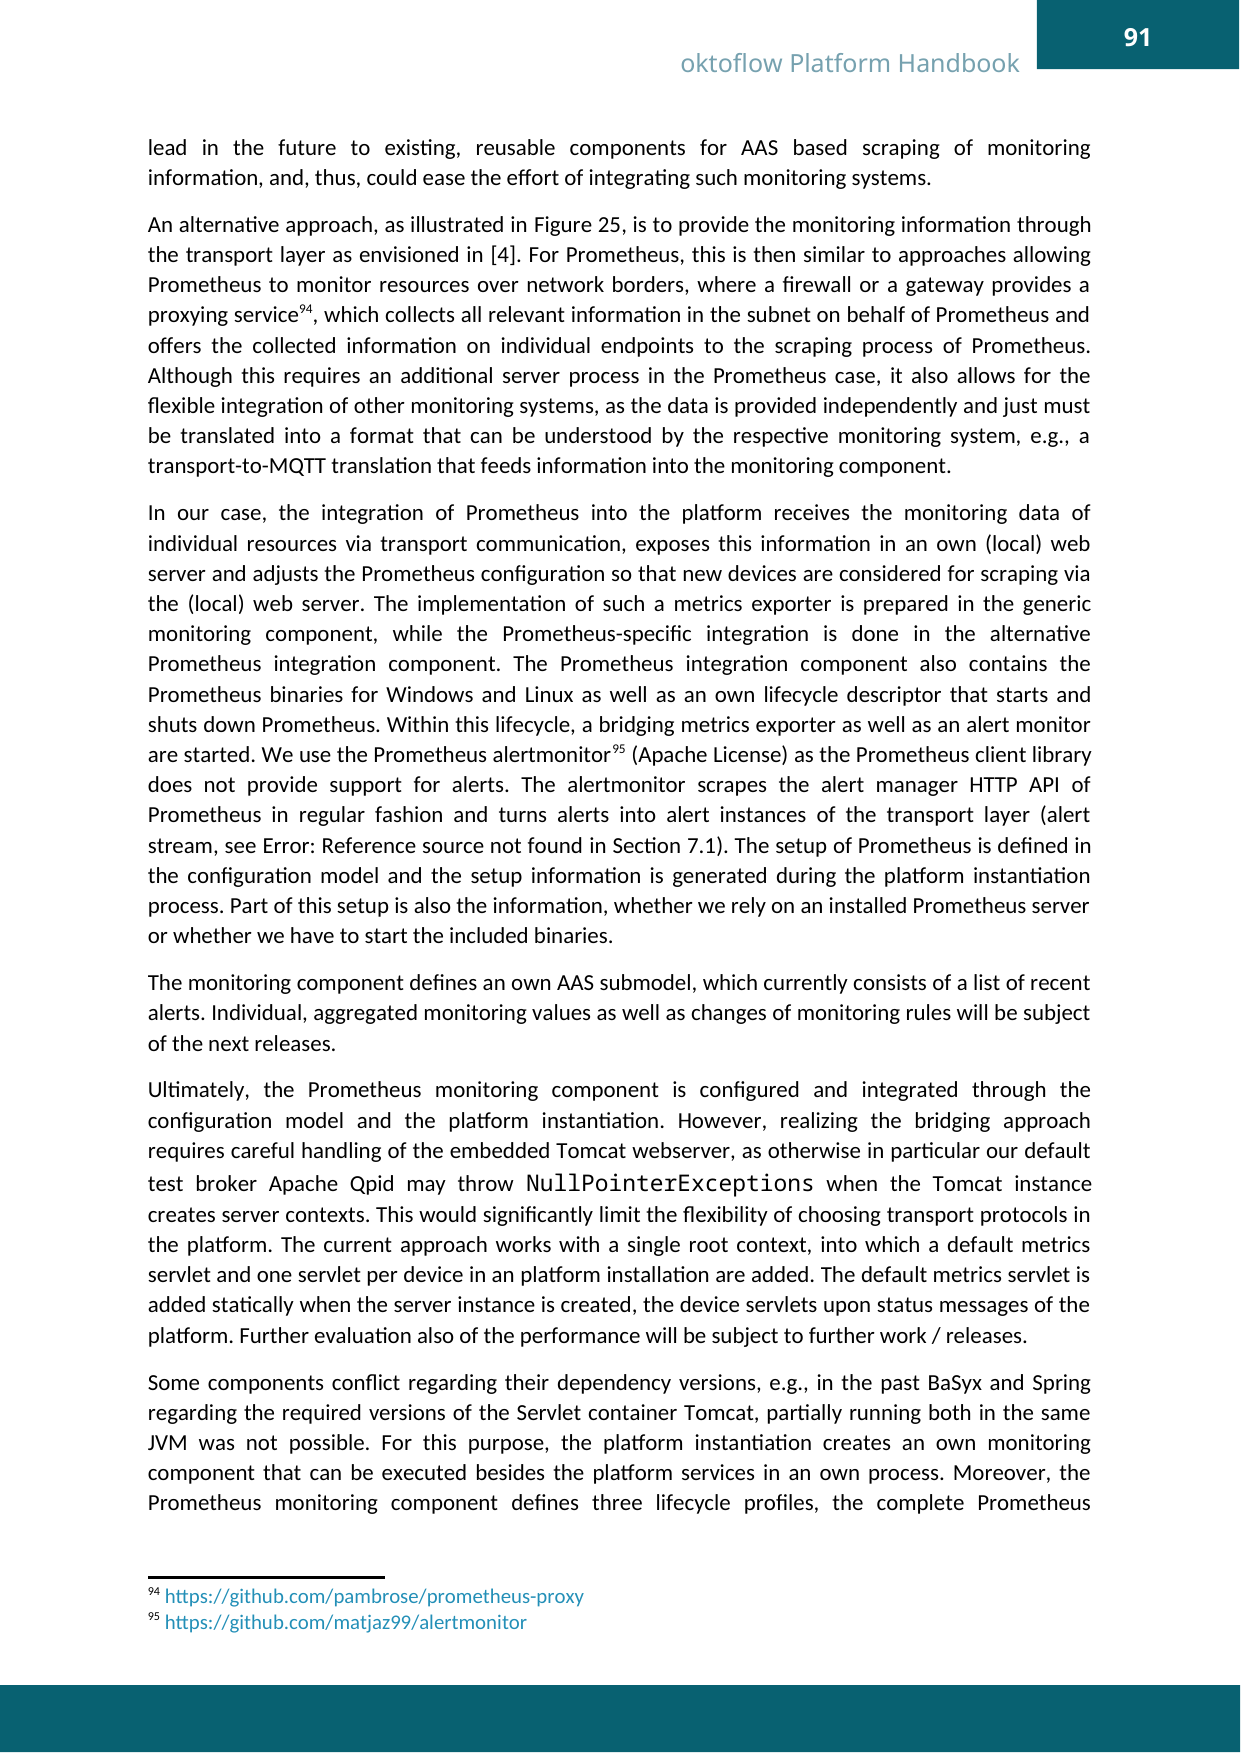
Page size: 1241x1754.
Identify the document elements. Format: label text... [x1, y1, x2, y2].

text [148, 1368, 1093, 1517]
text An alternative approach, as illustrated in Figure 25, is to provide the monitoring information through the transport layer as envisioned in [4]. For Prometheus, this is then similar to approaches allowing Prometheus to monitor resources over network borders, where a firewall or a gateway provides a proxying service, which collects all relevant information in the subnet on behalf of Prometheus and offers the collected information on individual endpoints to the scraping process of Prometheus. Although this requires an additional server process in the Prometheus case, it also allows for the flexible integration of other monitoring systems, as the data is provided independently and just must be translated into a format that can be understood by the respective monitoring system, e.g., a transport-to-MQTT translation that feeds information into the monitoring component. [148, 210, 1093, 480]
text The monitoring component defines an own AAS submodel, which currently consists of a list of recent alerts. Individual, aggregated monitoring values as well as changes of monitoring rules will be subject of the next releases. [148, 968, 1093, 1057]
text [148, 133, 1093, 191]
text Ultimately, the Prometheus monitoring component is configured and integrated through the configuration model and the platform instantiation. However, realizing the bridging approach requires careful handling of the embedded Tomcat webserver, as otherwise in particular our default test broker Apache Qpid may throw NullPointerExceptions when the Tomcat instance creates server contexts. This would significantly limit the flexibility of choosing transport protocols in the platform. The current approach works with a single root context, into which a default metrics servlet and one servlet per device in an platform installation are added. The default metrics servlet is added statically when the server instance is created, the device servlets upon status messages of the platform. Further evaluation also of the performance will be subject to further work / releases. [148, 1076, 1093, 1349]
